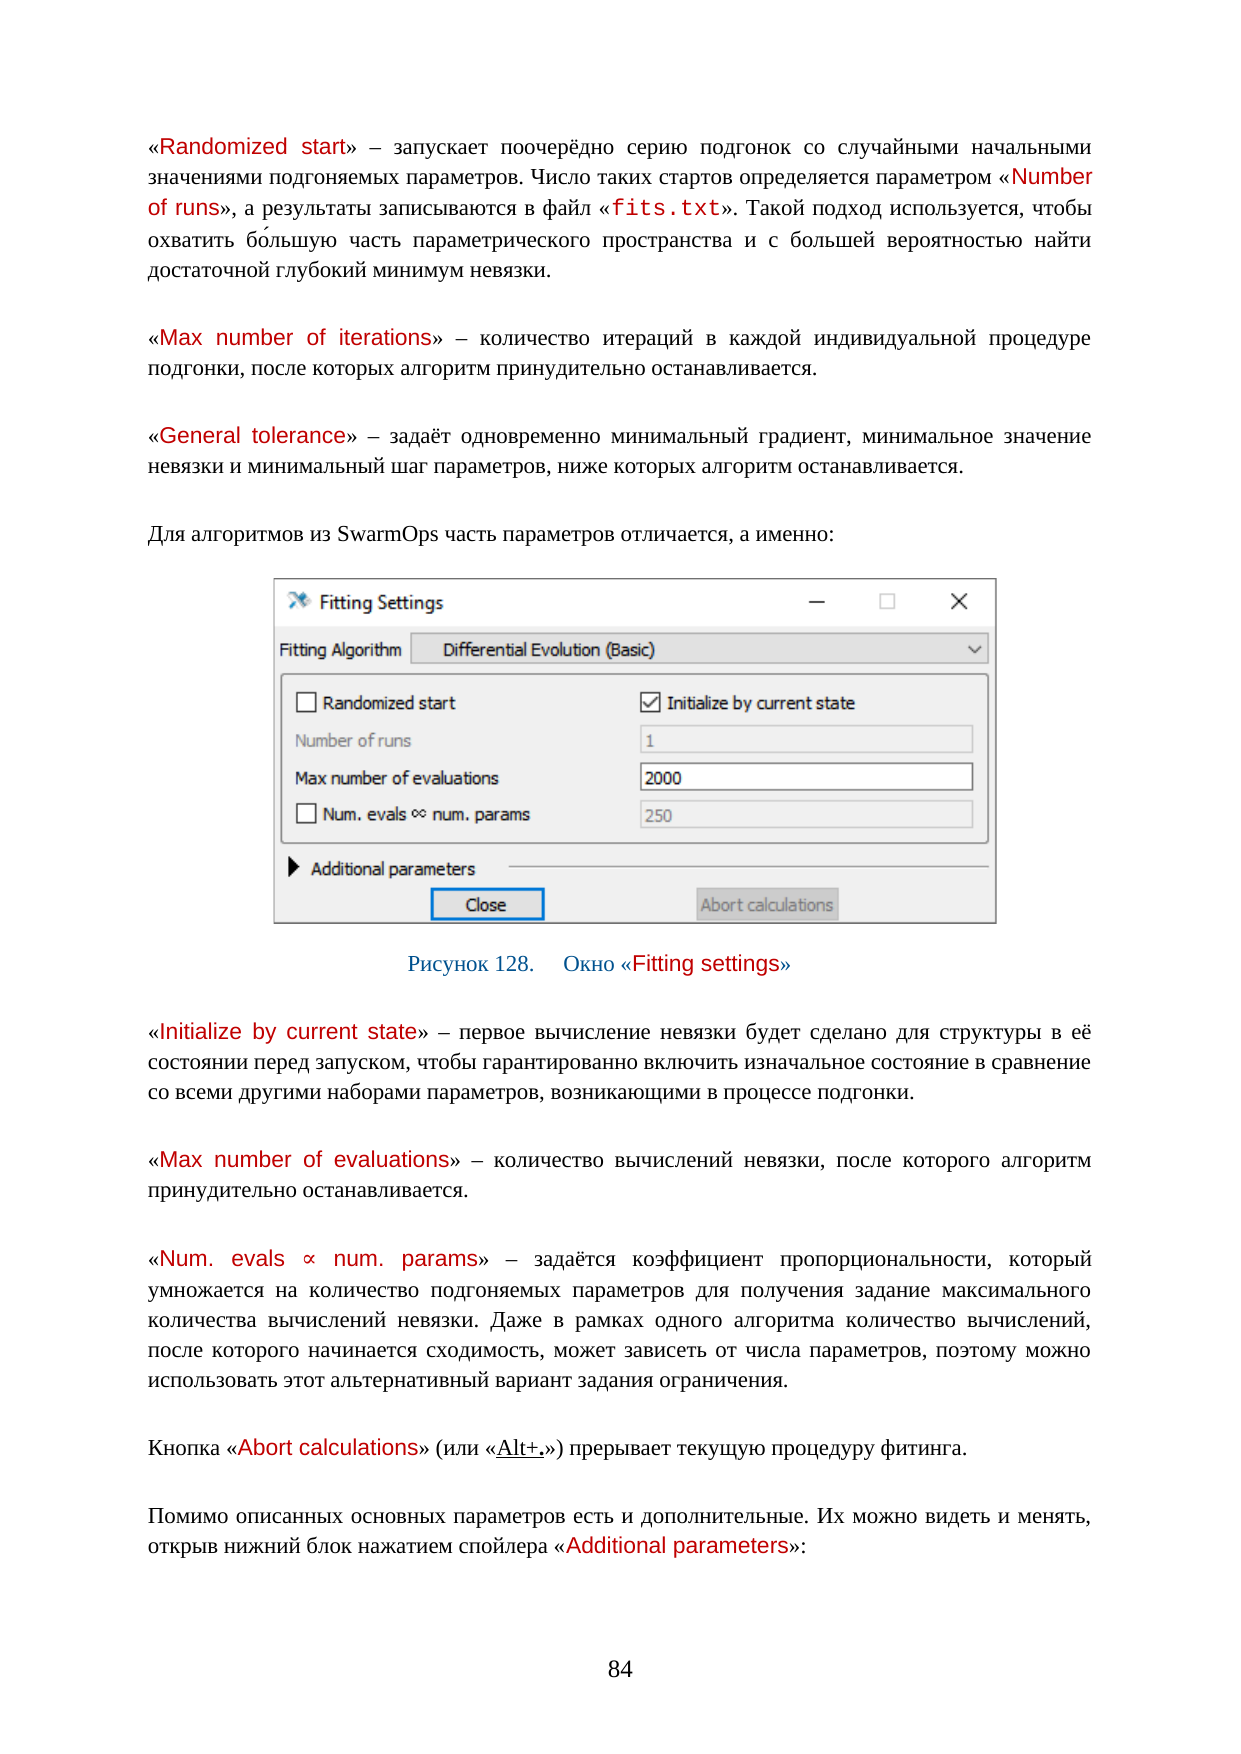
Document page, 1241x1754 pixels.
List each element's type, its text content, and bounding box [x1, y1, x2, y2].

text «Max number of iterations» – количество итераций в каждой индивидуальной процедуре подгонки, после которых алгоритм принудительно останавливается. [148, 324, 1093, 380]
text «Num. evals ∝ num. params» – задаётся коэффициент пропорциональности, который умножается на количество подгоняемых параметров для получения задание максимального количества вычислений невязки. Даже в рамках одного алгоритма количество вычислений, после которого начинается сходимость, может зависеть от числа параметров, поэтому можно использовать этот альтернативный вариант задания ограничения. [148, 1244, 1093, 1393]
text «Initialize by current state» – первое вычисление невязки будет сделано для структуры в её состоянии перед запуском, чтобы гарантированно включить изначальное состояние в сравнение со всеми другими наборами параметров, возникающими в процессе подгонки. [148, 1018, 1093, 1105]
text Кнопка «Abort calculations» (или «Alt+.») прерывает текущую процедуру фитинга. [148, 1434, 1093, 1460]
text Для алгоритмов из SwarmOps часть параметров отличается, а именно: [148, 520, 1093, 546]
text «General tolerance» – задаёт одновременно минимальный градиент, минимальное значение невязки и минимальный шаг параметров, ниже которых алгоритм останавливается. [148, 422, 1093, 478]
text Помимо описанных основных параметров есть и дополнительные. Их можно видеть и менять, открыв нижний блок нажатием спойлера «Additional parameters»: [148, 1502, 1093, 1558]
text «Max number of evaluations» – количество вычислений невязки, после которого алгоритм принудительно останавливается. [148, 1146, 1093, 1203]
text «Randomized start» – запускает поочерёдно серию подгонок со случайными начальными значениями подгоняемых параметров. Число таких стартов определяется параметром «Number of runs», а результаты записываются в файл «fits.txt». Такой подход используется, чтобы охватить бо́льшую часть параметрического пространства и с большей вероятностью найти достаточной глубокий минимум невязки. [148, 133, 1093, 282]
picture [273, 578, 997, 924]
